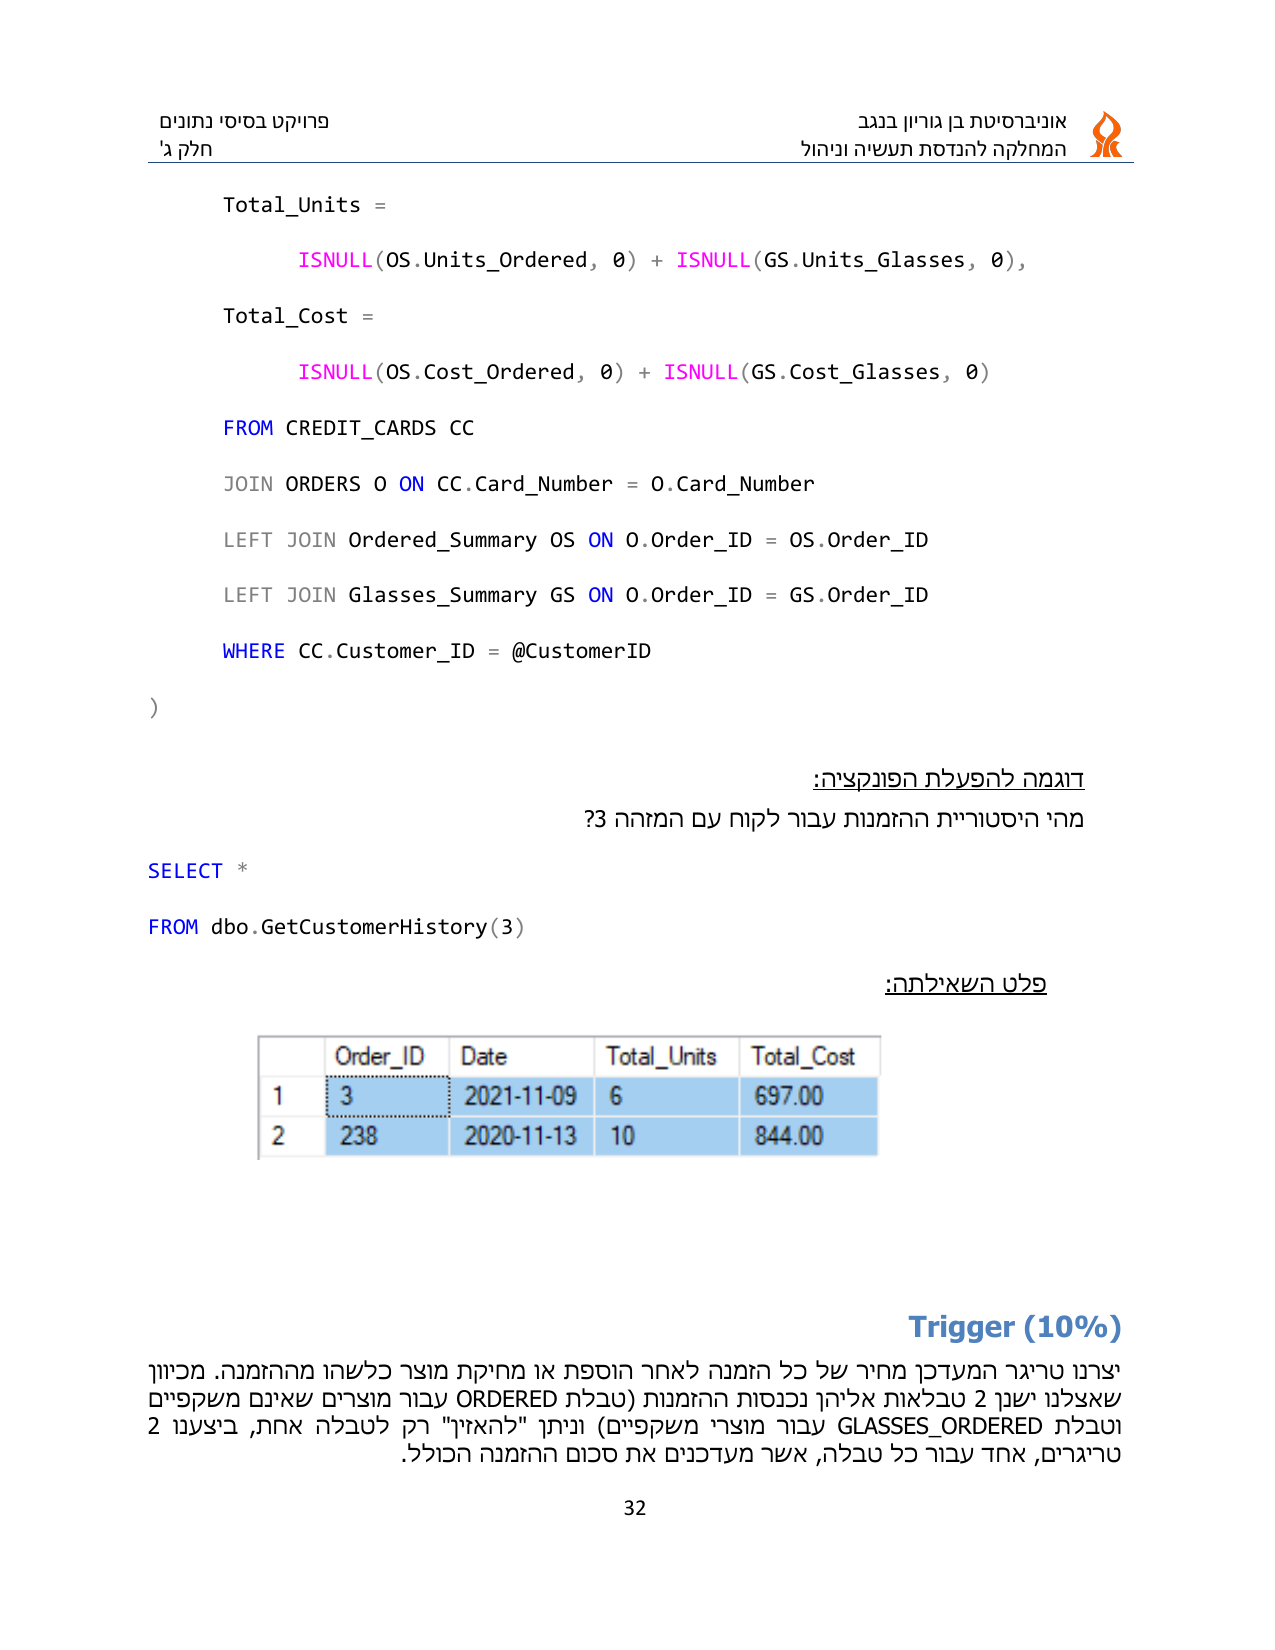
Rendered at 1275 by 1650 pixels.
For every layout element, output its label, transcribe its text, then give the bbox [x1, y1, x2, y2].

text ) [148, 693, 1122, 720]
text SELECT * [148, 857, 1122, 884]
text LEFT JOIN Ordered_Summary OS ON O.Order_ID = OS.Order_ID [148, 526, 1122, 553]
picture [256, 1034, 882, 1160]
text Total_Cost = [148, 303, 1122, 329]
text ISNULL(OS.Units_Ordered, 0) + ISNULL(GS.Units_Glasses, 0), [148, 247, 1122, 274]
text דוגמה להפעלת הפונקציה: [148, 764, 1085, 792]
text JOIN ORDERS O ON CC.Card_Number = O.Card_Number [148, 470, 1122, 497]
text WHERE CC.Customer_ID = @CustomerID [148, 638, 1122, 664]
text FROM dbo.GetCustomerHistory(3) [148, 913, 1122, 940]
text FROM CREDIT_CARDS CC [148, 414, 1122, 441]
text ISNULL(OS.Cost_Ordered, 0) + ISNULL(GS.Cost_Glasses, 0) [148, 358, 1122, 385]
text פלט השאילתה: [148, 969, 1122, 997]
text Total_Units = [148, 191, 1122, 218]
text LEFT JOIN Glasses_Summary GS ON O.Order_ID = GS.Order_ID [148, 582, 1122, 609]
picture [1089, 111, 1123, 157]
text מהי היסטוריית ההזמנות עבור לקוח עם המזהה 3? [148, 805, 1085, 832]
text יצרנו טריגר המעדכן מחיר של כל הזמנה לאחר הוספת או מחיקת מוצר כלשהו מההזמנה. מכיוון שאצלנו ישנן 2 טבלאות אליהן נכנסות ההזמנות (טבלת ORDERED עבור מוצרים שאינם משקפיים וטבלת GLASSES_ORDERED עבור מוצרי משקפיים) וניתן "להאזין" רק לטבלה אחת, ביצענו 2 טריגרים, אחד עבור כל טבלה, אשר מעדכנים את סכום ההזמנה הכולל. [148, 1356, 1122, 1467]
subtitle Trigger (10%) [148, 1309, 1122, 1344]
